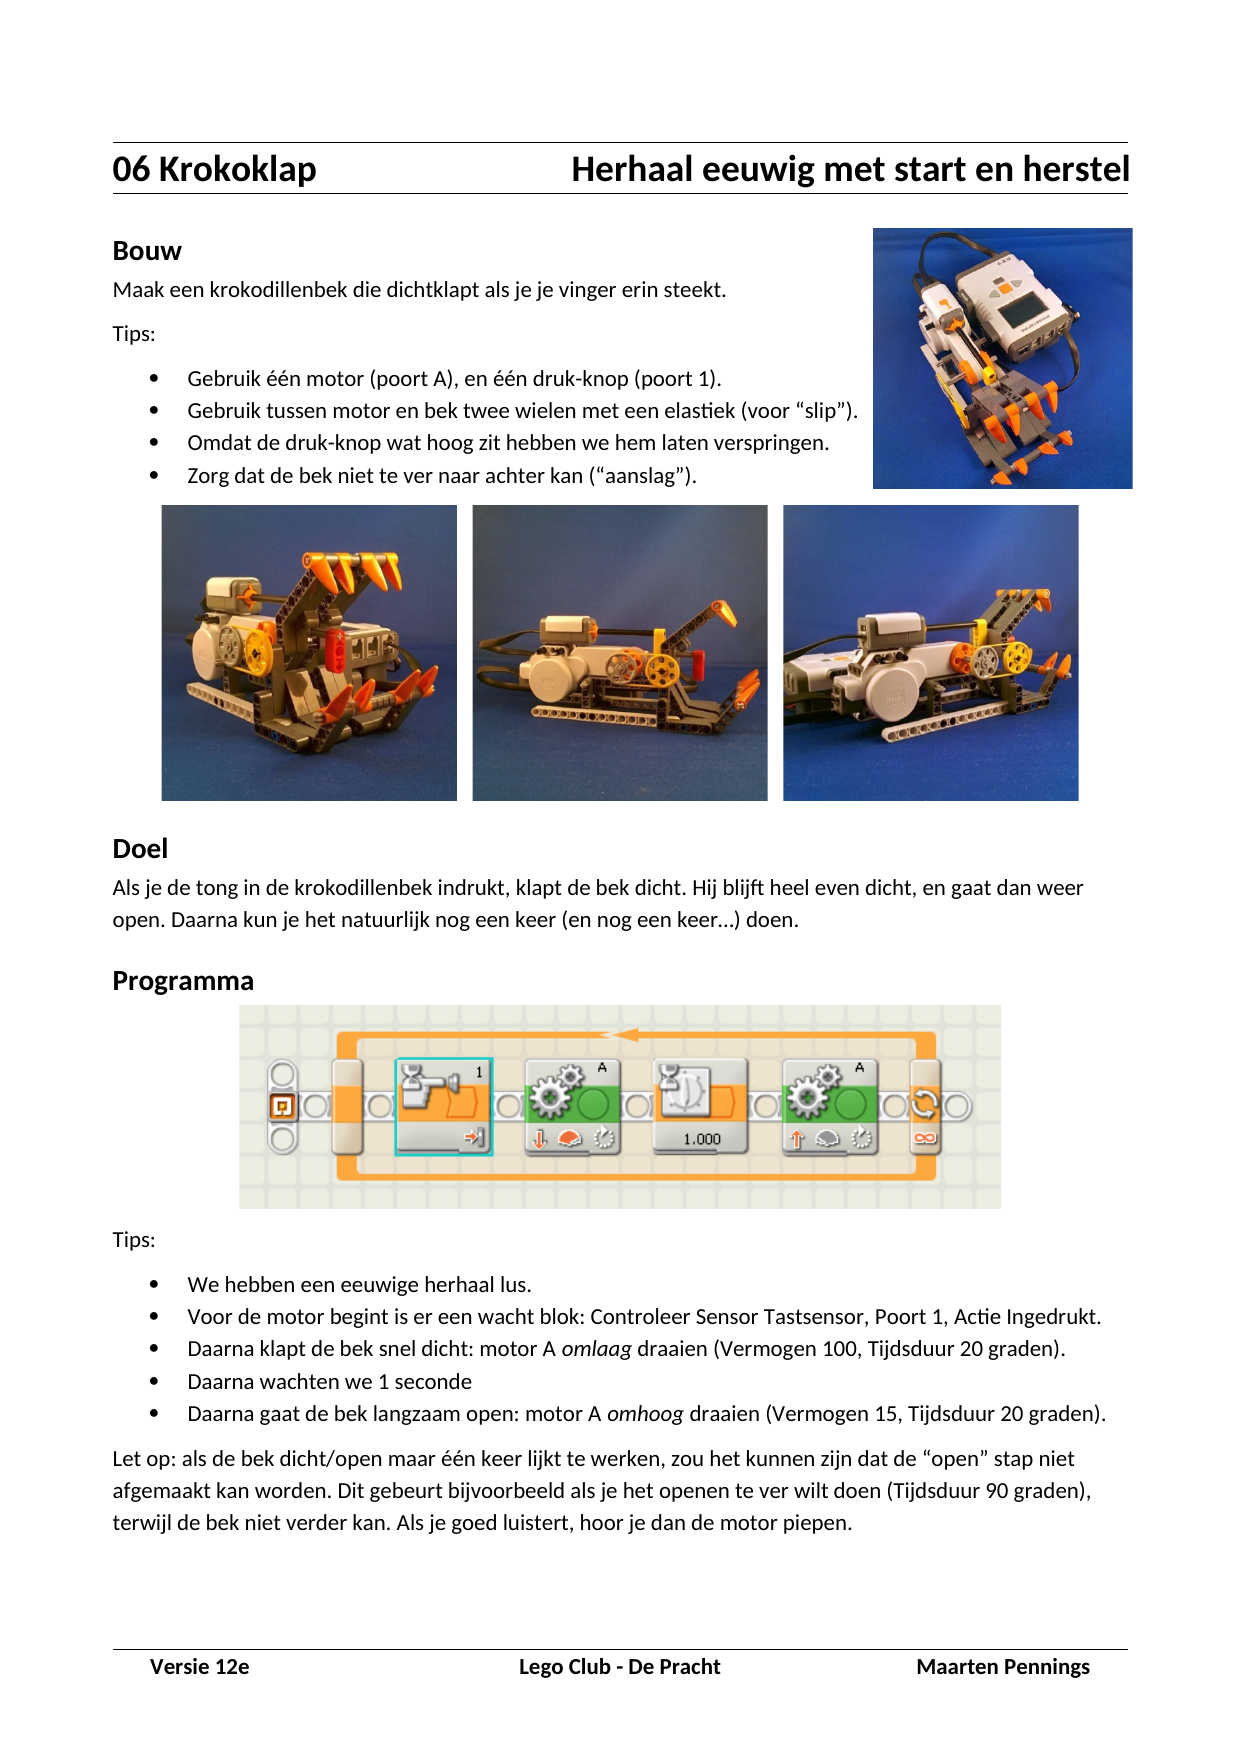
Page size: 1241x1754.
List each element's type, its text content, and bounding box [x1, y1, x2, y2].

list Daarna gaat de bek langzaam open: motor A omhoog draaien (Vermogen 15, Tijdsduur 20 graden). [150, 1399, 1128, 1427]
list Voor de motor begint is er een wacht blok: Controleer Sensor Tastsensor, Poort 1, Actie Ingedrukt. [150, 1302, 1128, 1330]
text Tips: [112, 1226, 1128, 1253]
text Programma [112, 962, 1128, 998]
list Gebruik één motor (poort A), en één druk-knop (poort 1). [150, 364, 873, 392]
picture [161, 505, 457, 801]
text Als je de tong in de krokodillenbek indrukt, klapt de bek dicht. Hij blijft heel even dicht, en gaat dan weer open. Daarna kun je het natuurlijk nog een keer (en nog een keer…) doen. [112, 873, 1128, 933]
list Omdat de druk-knop wat hoog zit hebben we hem laten verspringen. [150, 428, 873, 457]
text Doel [112, 830, 1128, 866]
list Gebruik tussen motor en bek twee wielen met een elastiek (voor “slip”). [150, 396, 873, 424]
text Let op: als de bek dicht/open maar één keer lijkt te werken, zou het kunnen zijn dat de “open” stap niet afgemaakt kan worden. Dit gebeurt bijvoorbeeld als je het openen te ver wilt doen (Tijdsduur 90 graden), terwijl de bek niet verder kan. Als je goed luistert, hoor je dan de motor piepen. [112, 1444, 1128, 1536]
picture [239, 1005, 1002, 1209]
picture [783, 505, 1079, 801]
list Zorg dat de bek niet te ver naar achter kan (“aanslag”). [150, 461, 873, 489]
list Daarna wachten we 1 seconde [150, 1367, 1128, 1395]
picture [873, 228, 1133, 489]
text Bouw [112, 232, 873, 267]
text Tips: [112, 319, 873, 347]
text Maak een krokodillenbek die dichtklapt als je je vinger erin steekt. [112, 275, 873, 303]
list We hebben een eeuwige herhaal lus. [150, 1270, 1128, 1298]
picture [472, 505, 768, 801]
list Daarna klapt de bek snel dicht: motor A omlaag draaien (Vermogen 100, Tijdsduur 20 graden). [150, 1334, 1128, 1363]
text 06 Krokoklap Herhaal eeuwig met start en herstel [112, 143, 1128, 194]
